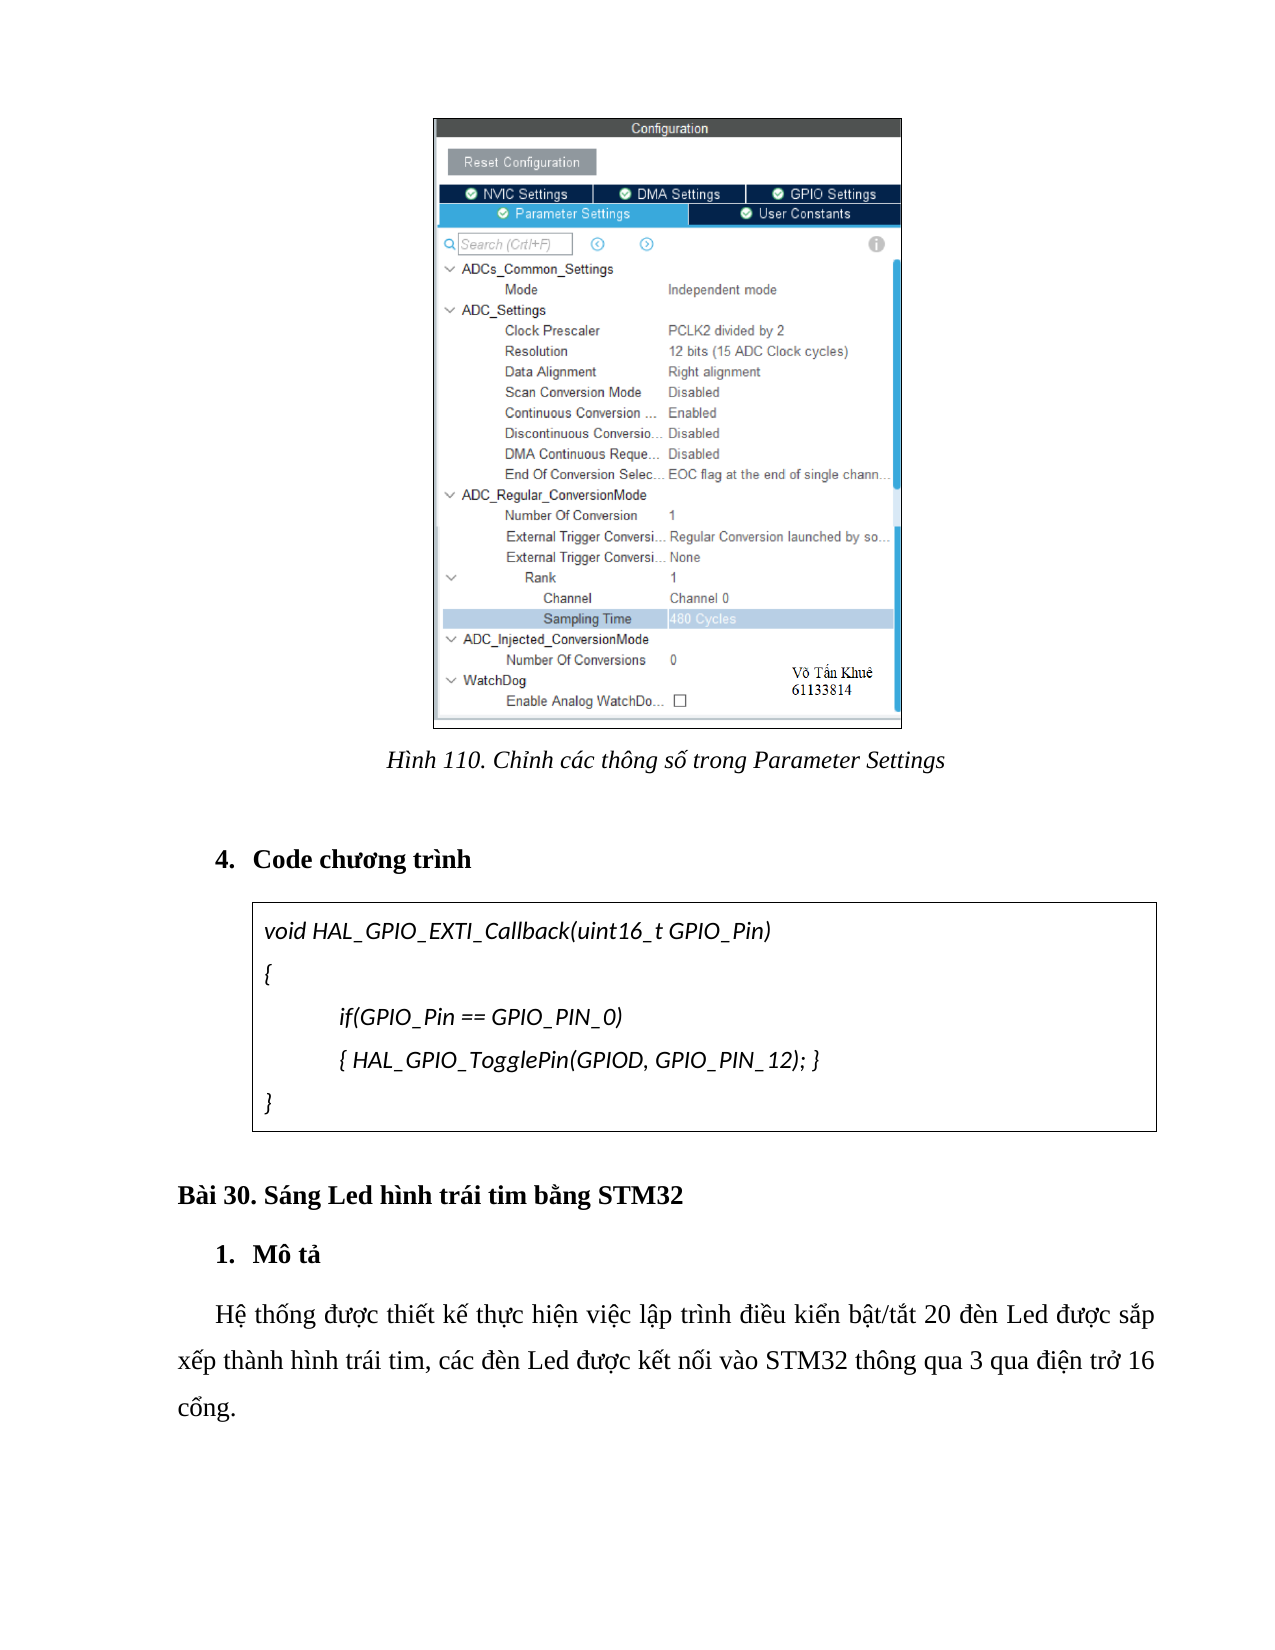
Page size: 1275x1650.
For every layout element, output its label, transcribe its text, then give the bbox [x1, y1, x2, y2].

text Hệ thống được thiết kế thực hiện việc lập trình điều kiển bật/tắt 20 đèn Led được sắp xếp thành hình trái tim, các đèn Led được kết nối vào STM32 thông qua 3 qua điện trở 16 cổng. [177, 1298, 1157, 1422]
subtitle Code chương trình [215, 843, 1157, 874]
table_header void HAL_GPIO_EXTI_Callback(uint16_t GPIO_Pin) { if(GPIO_Pin == GPIO_PIN_0) { HAL_GPIO_TogglePin(GPIOD, GPIO_PIN_12); } } [253, 903, 1156, 1131]
subtitle Mô tả [215, 1239, 1157, 1270]
picture [434, 119, 901, 728]
subtitle Bài 30. Sáng Led hình trái tim bằng STM32 [177, 1179, 1157, 1211]
text Hình 110. Chỉnh các thông số trong Parameter Settings [177, 745, 1157, 774]
